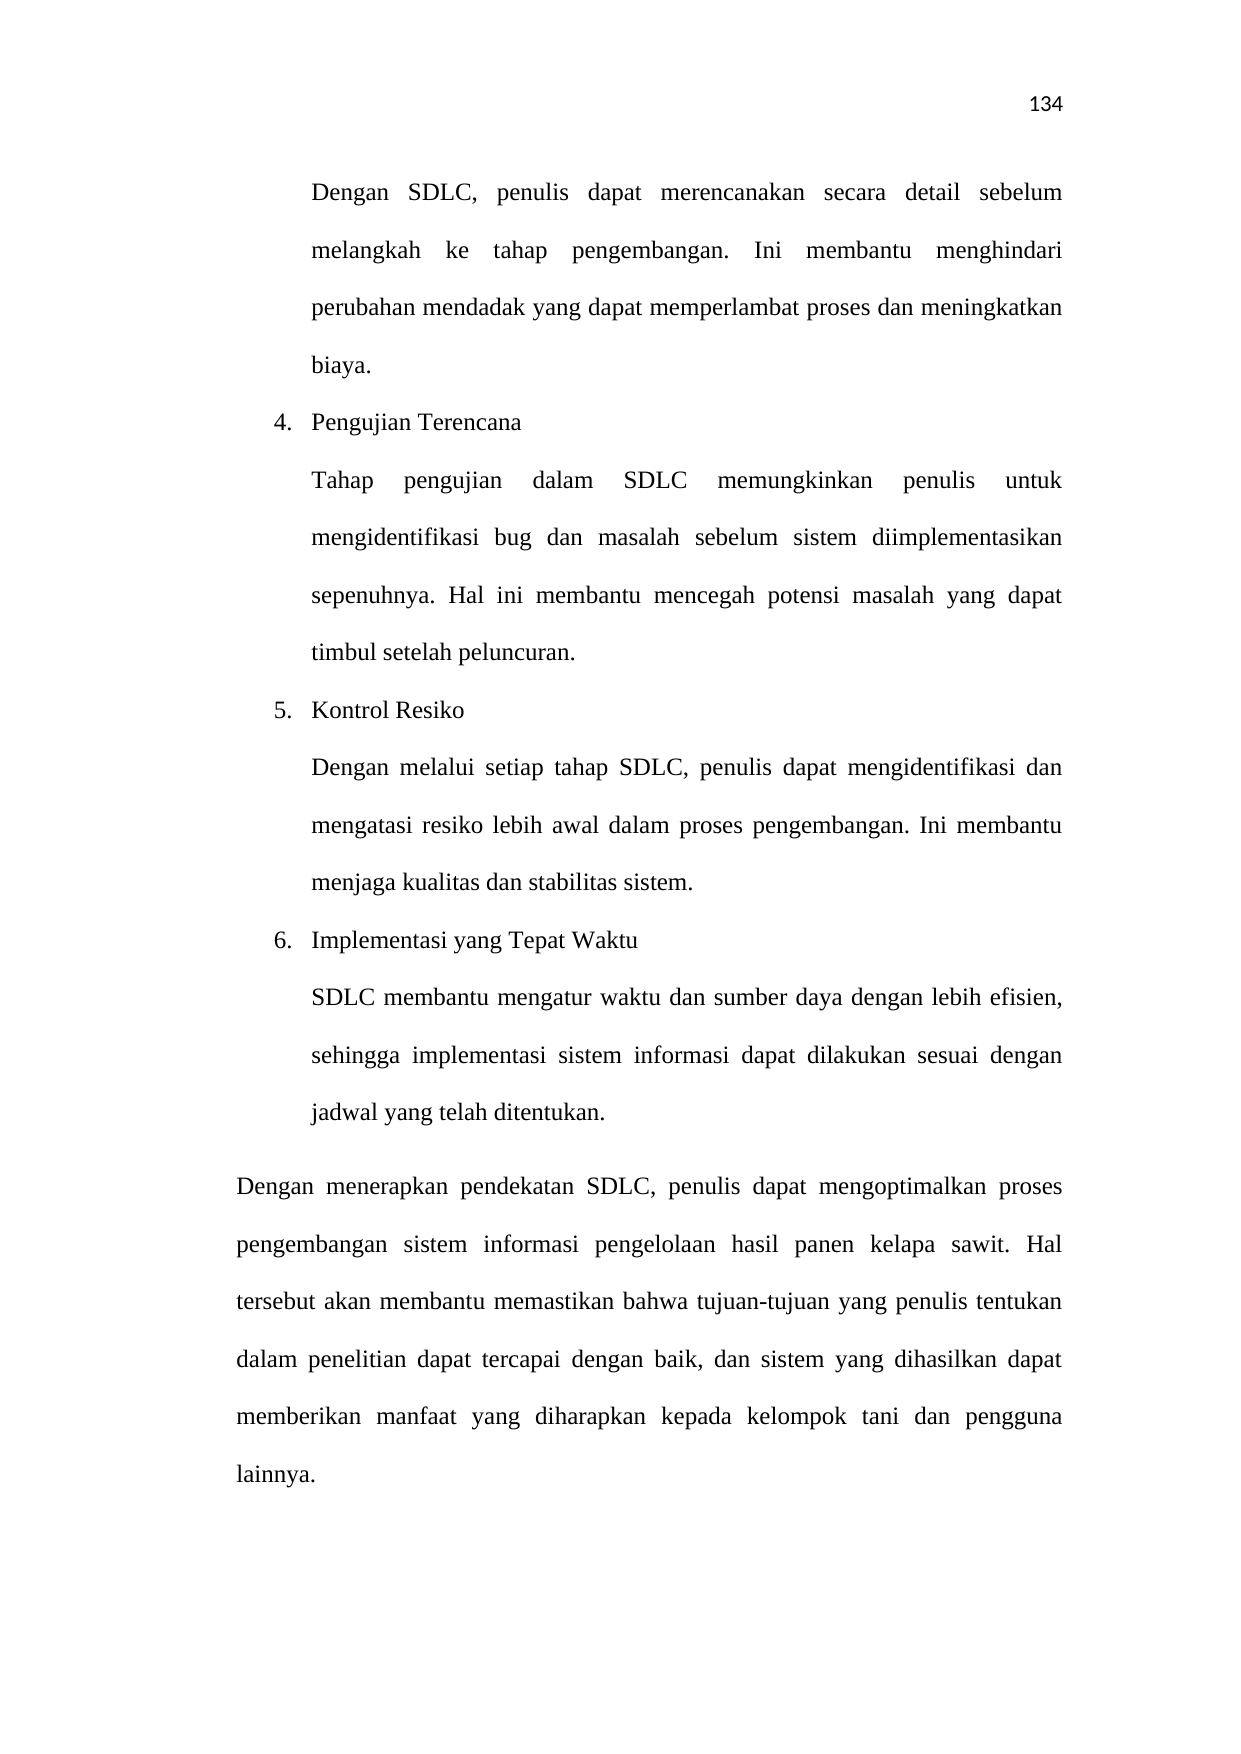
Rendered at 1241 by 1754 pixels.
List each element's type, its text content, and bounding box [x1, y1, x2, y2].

list Tahap pengujian dalam SDLC memungkinkan penulis untuk mengidentifikasi bug dan masalah sebelum sistem diimplementasikan sepenuhnya. Hal ini membantu mencegah potensi masalah yang dapat timbul setelah peluncuran. [311, 465, 1063, 666]
list Kontrol Resiko [274, 695, 1063, 723]
list Dengan melalui setiap tahap SDLC, penulis dapat mengidentifikasi dan mengatasi resiko lebih awal dalam proses pengembangan. Ini membantu menjaga kualitas dan stabilitas sistem. [311, 752, 1063, 896]
list SDLC membantu mengatur waktu dan sumber daya dengan lebih efisien, sehingga implementasi sistem informasi dapat dilakukan sesuai dengan jadwal yang telah ditentukan. [311, 982, 1063, 1126]
list Dengan SDLC, penulis dapat merencanakan secara detail sebelum melangkah ke tahap pengembangan. Ini membantu menghindari perubahan mendadak yang dapat memperlambat proses dan meningkatkan biaya. [311, 177, 1063, 378]
text Dengan menerapkan pendekatan SDLC, penulis dapat mengoptimalkan proses pengembangan sistem informasi pengelolaan hasil panen kelapa sawit. Hal tersebut akan membantu memastikan bahwa tujuan-tujuan yang penulis tentukan dalam penelitian dapat tercapai dengan baik, dan sistem yang dihasilkan dapat memberikan manfaat yang diharapkan kepada kelompok tani dan pengguna lainnya. [236, 1171, 1063, 1488]
list Implementasi yang Tepat Waktu [274, 925, 1063, 953]
list Pengujian Terencana [274, 407, 1063, 436]
